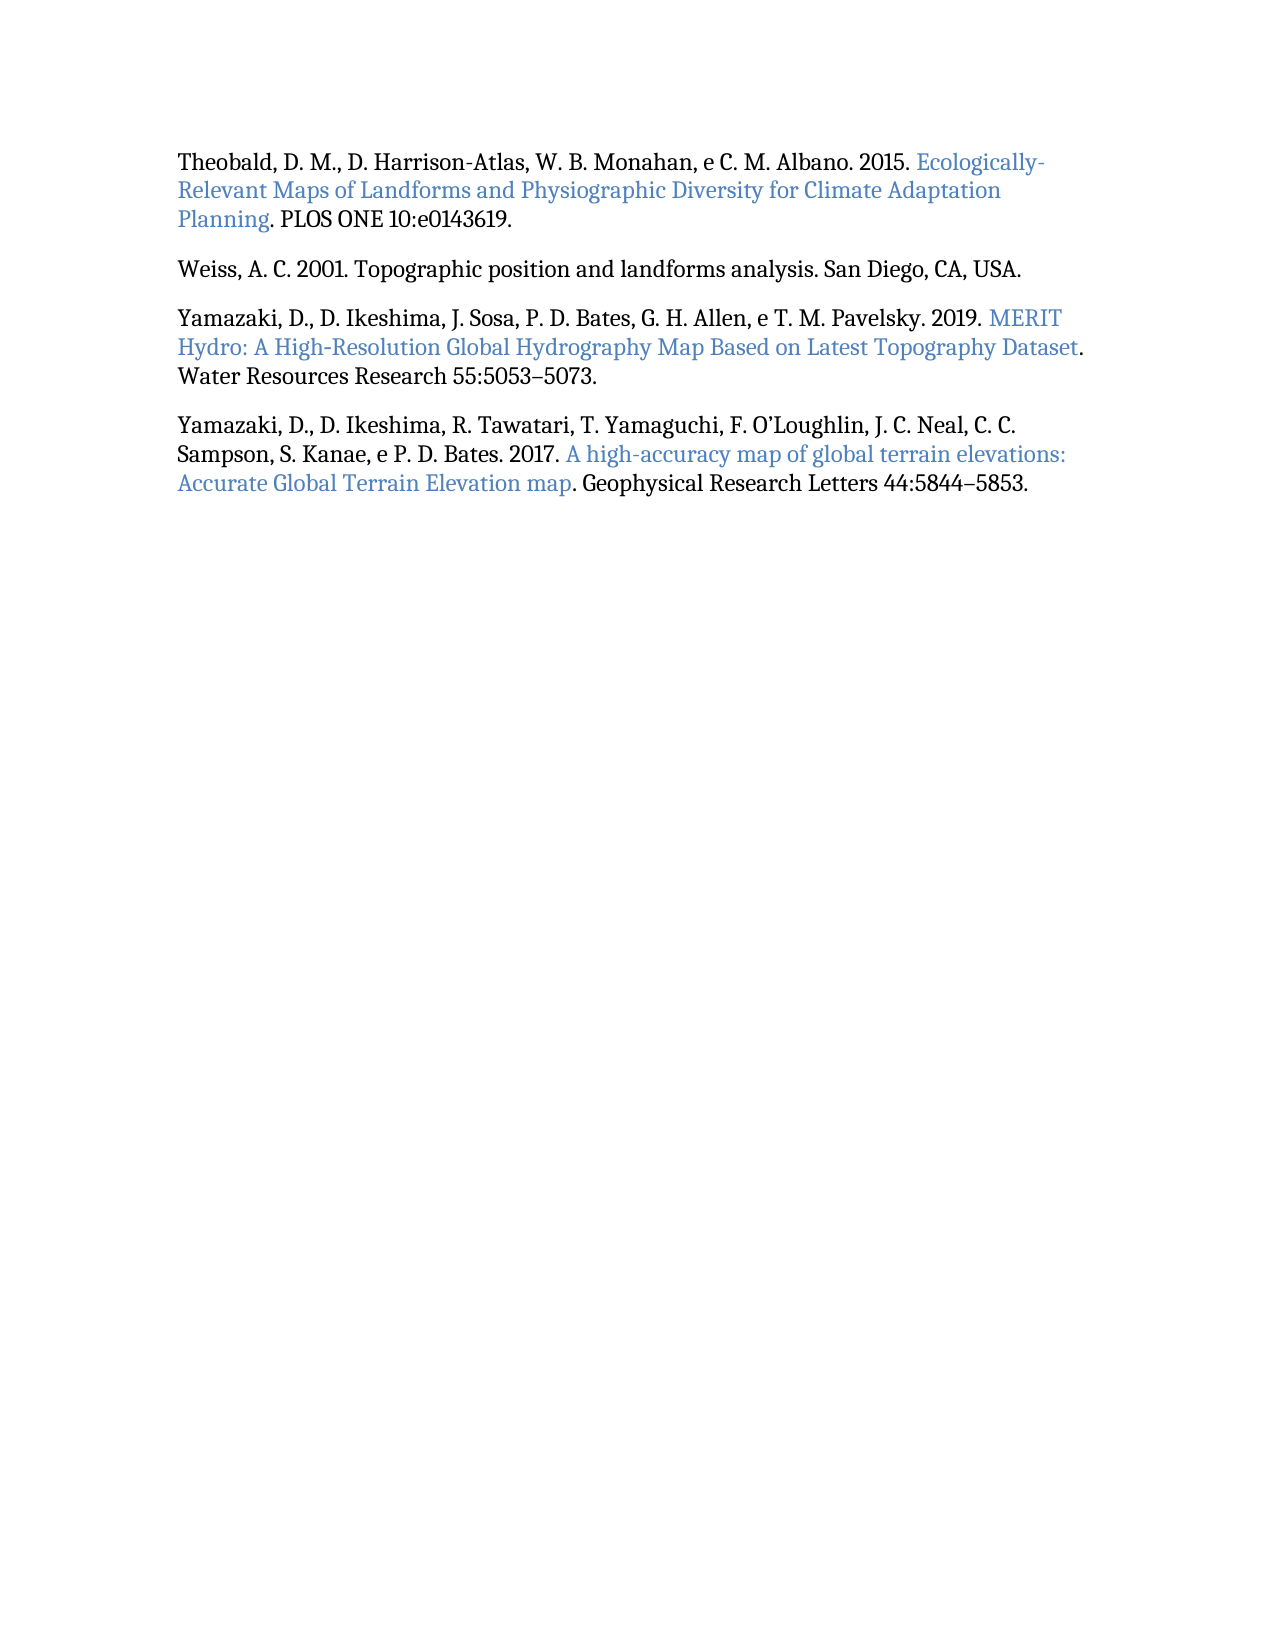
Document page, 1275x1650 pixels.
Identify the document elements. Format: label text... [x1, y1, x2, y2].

text Theobald, D. M., D. Harrison-Atlas, W. B. Monahan, e C. M. Albano. 2015. Ecologically-Relevant Maps of Landforms and Physiographic Diversity for Climate Adaptation Planning. PLOS ONE 10:e0143619. [177, 148, 1098, 234]
text Yamazaki, D., D. Ikeshima, R. Tawatari, T. Yamaguchi, F. O’Loughlin, J. C. Neal, C. C. Sampson, S. Kanae, e P. D. Bates. 2017. A high-accuracy map of global terrain elevations: Accurate Global Terrain Elevation map. Geophysical Research Letters 44:5844–5853. [177, 411, 1098, 498]
text Weiss, A. C. 2001. Topographic position and landforms analysis. San Diego, CA, USA. [177, 255, 1098, 283]
text Yamazaki, D., D. Ikeshima, J. Sosa, P. D. Bates, G. H. Allen, e T. M. Pavelsky. 2019. MERIT Hydro: A High‐Resolution Global Hydrography Map Based on Latest Topography Dataset. Water Resources Research 55:5053–5073. [177, 304, 1098, 391]
